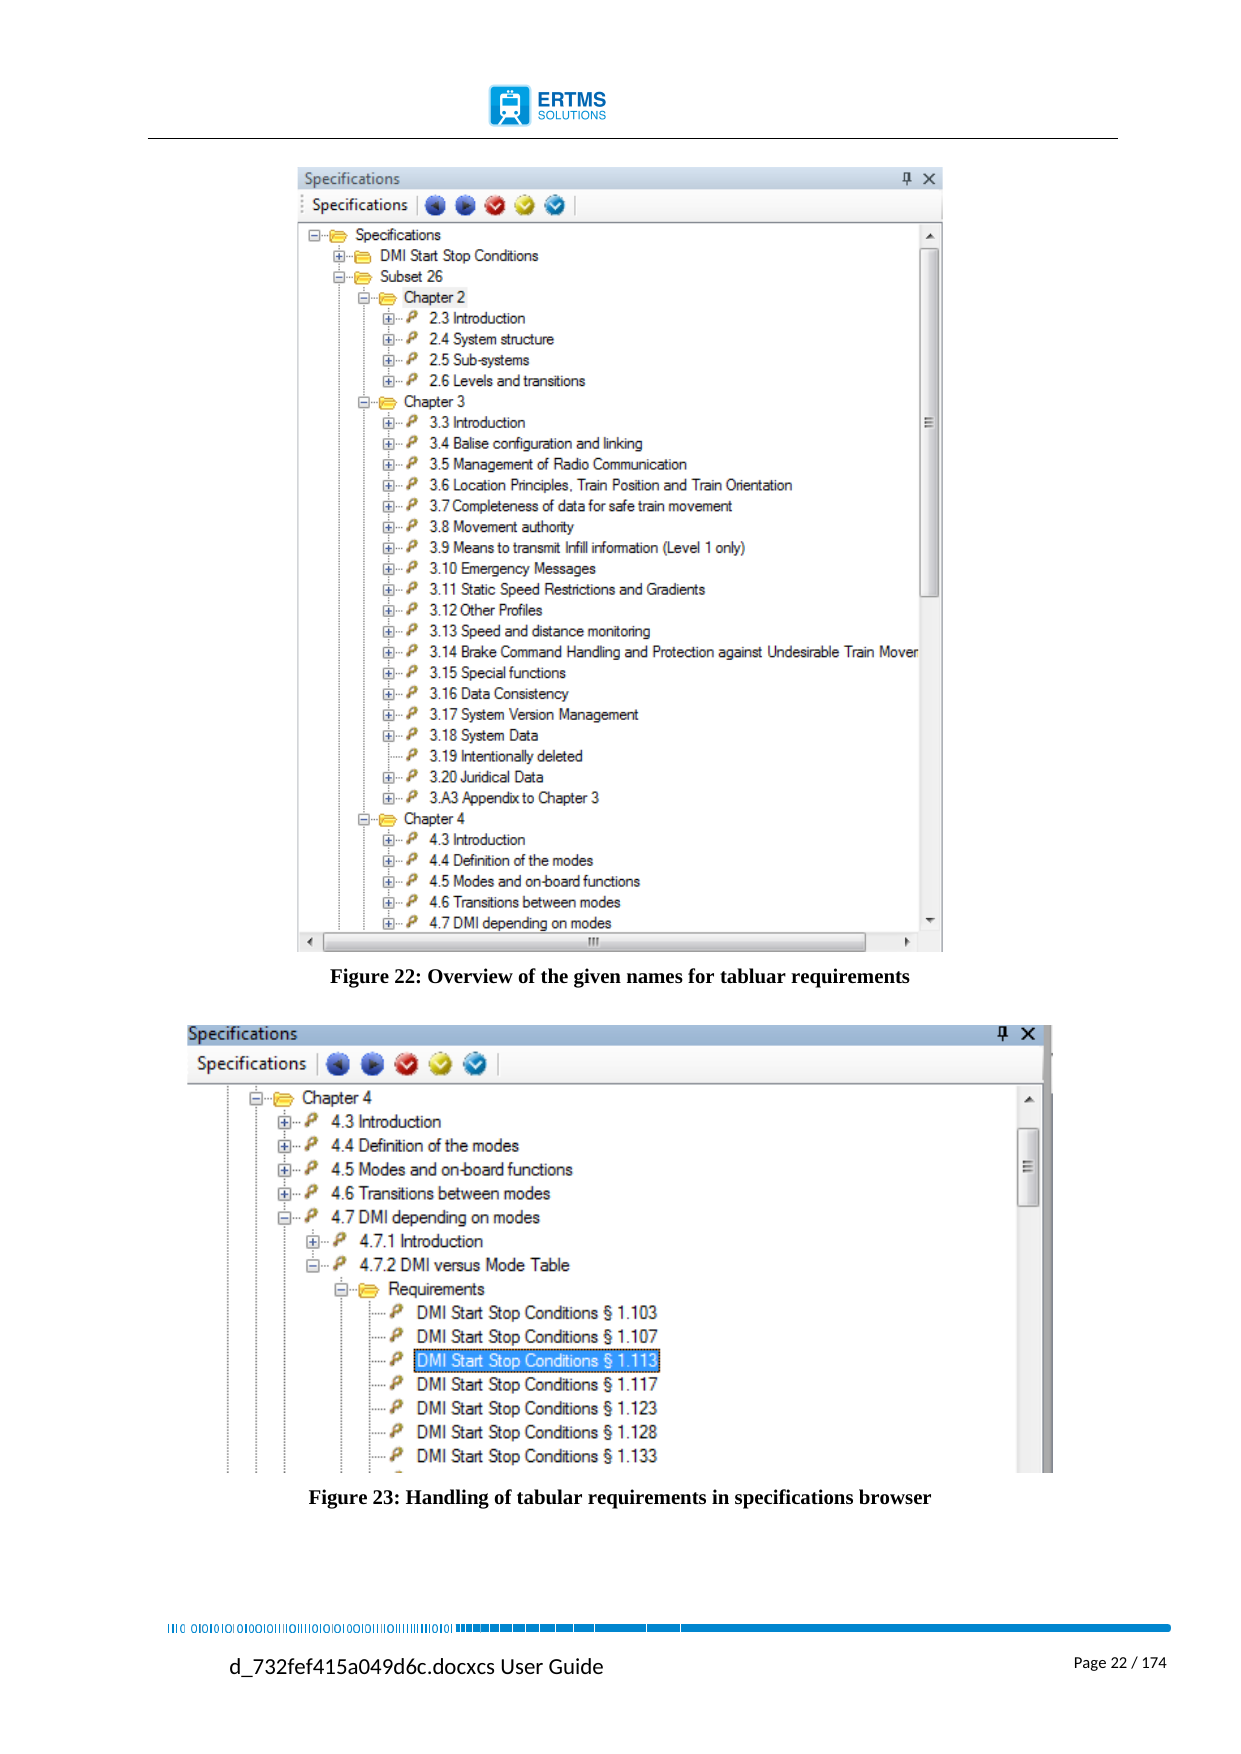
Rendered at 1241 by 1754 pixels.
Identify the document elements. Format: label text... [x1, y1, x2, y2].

picture [167, 1624, 1171, 1633]
picture [187, 1025, 1053, 1473]
text Figure 23: Handling of tabular requirements in specifications browser [148, 1485, 1093, 1509]
picture [477, 73, 617, 138]
picture [297, 167, 943, 952]
text Figure 22: Overview of the given names for tabluar requirements [148, 964, 1093, 988]
